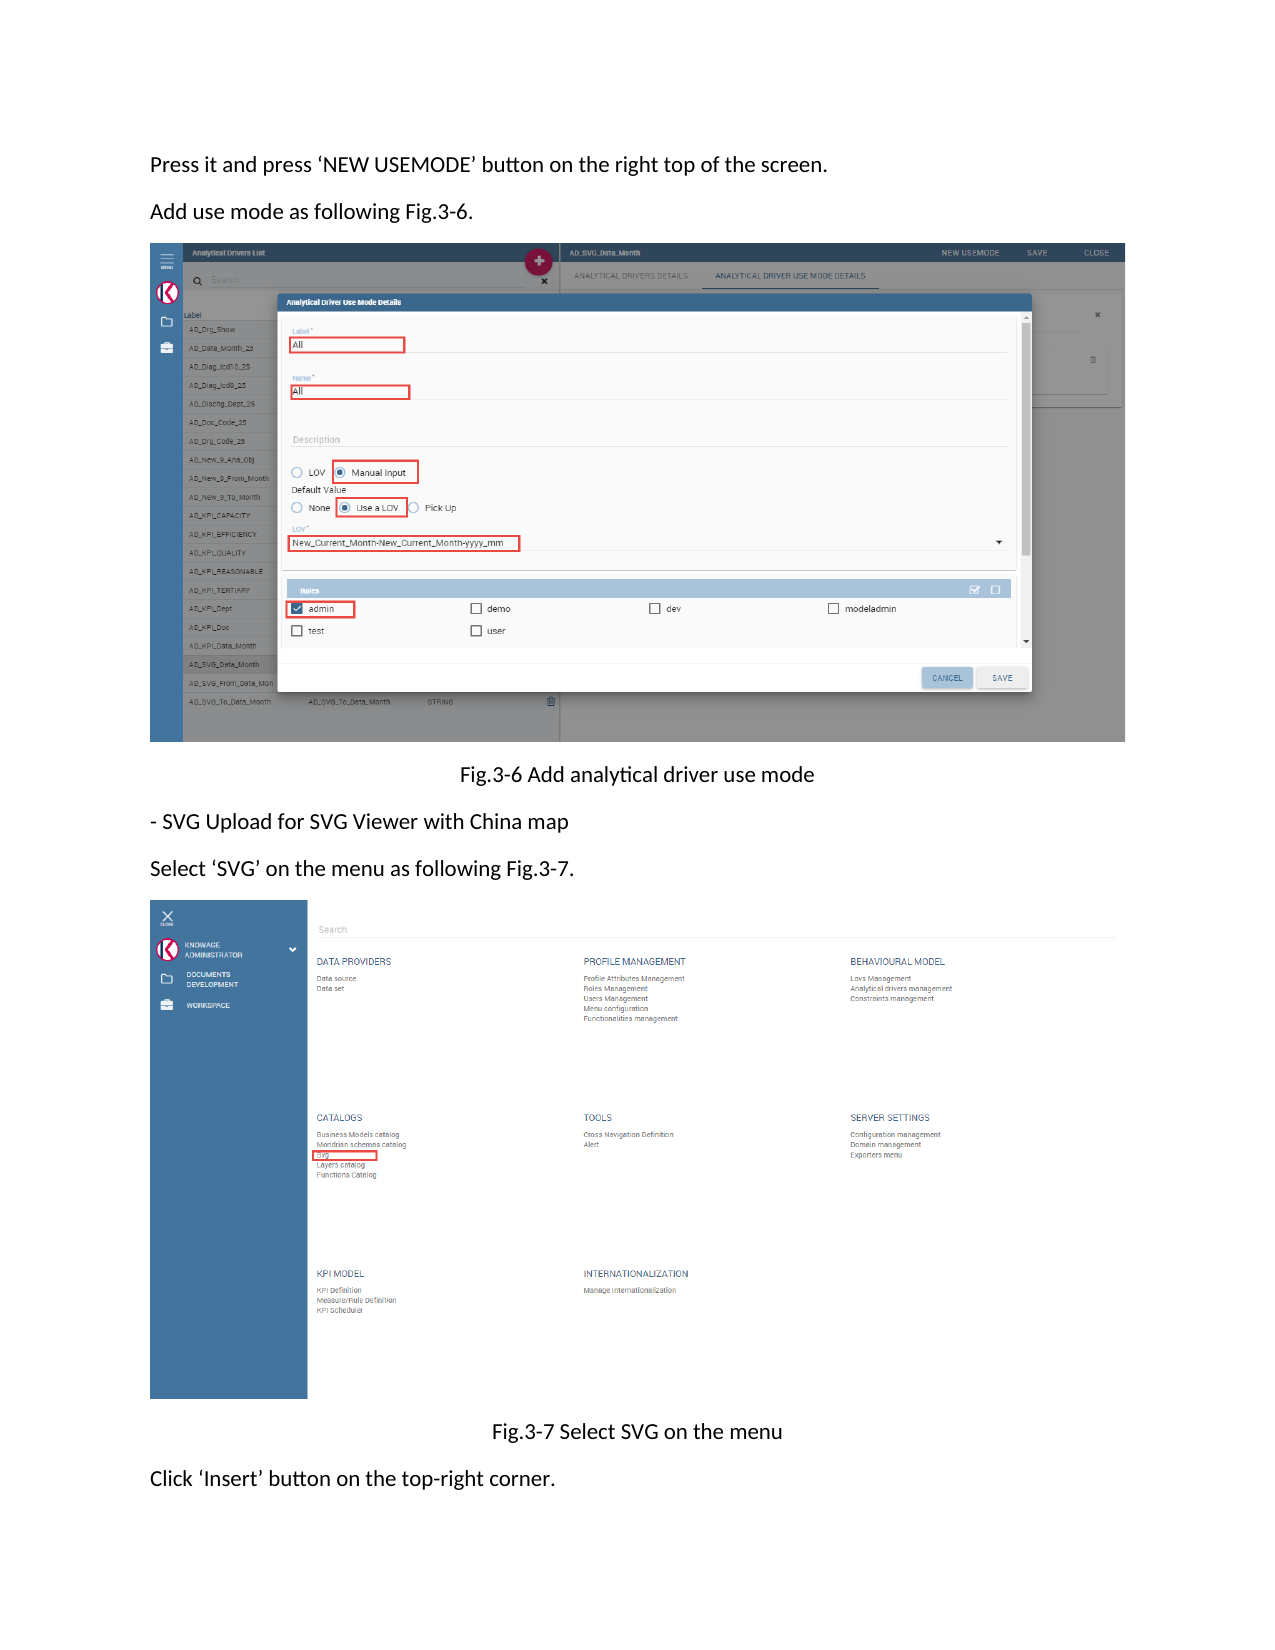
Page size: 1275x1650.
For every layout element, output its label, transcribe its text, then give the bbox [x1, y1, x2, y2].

text - SVG Upload for SVG Viewer with China map [150, 807, 1125, 835]
text Press it and press ‘NEW USEMODE’ button on the right top of the screen. [150, 150, 1125, 178]
text Click ‘Insert’ button on the top-right corner. [150, 1464, 1125, 1492]
picture [150, 243, 1125, 742]
text Select ‘SVG’ on the menu as following Fig.3-7. [150, 854, 1125, 882]
text Add use mode as following Fig.3-6. [150, 197, 1125, 225]
picture [150, 900, 1125, 1399]
text Fig.3-7 Select SVG on the menu [150, 1417, 1125, 1445]
text Fig.3-6 Add analytical driver use mode [150, 760, 1125, 788]
